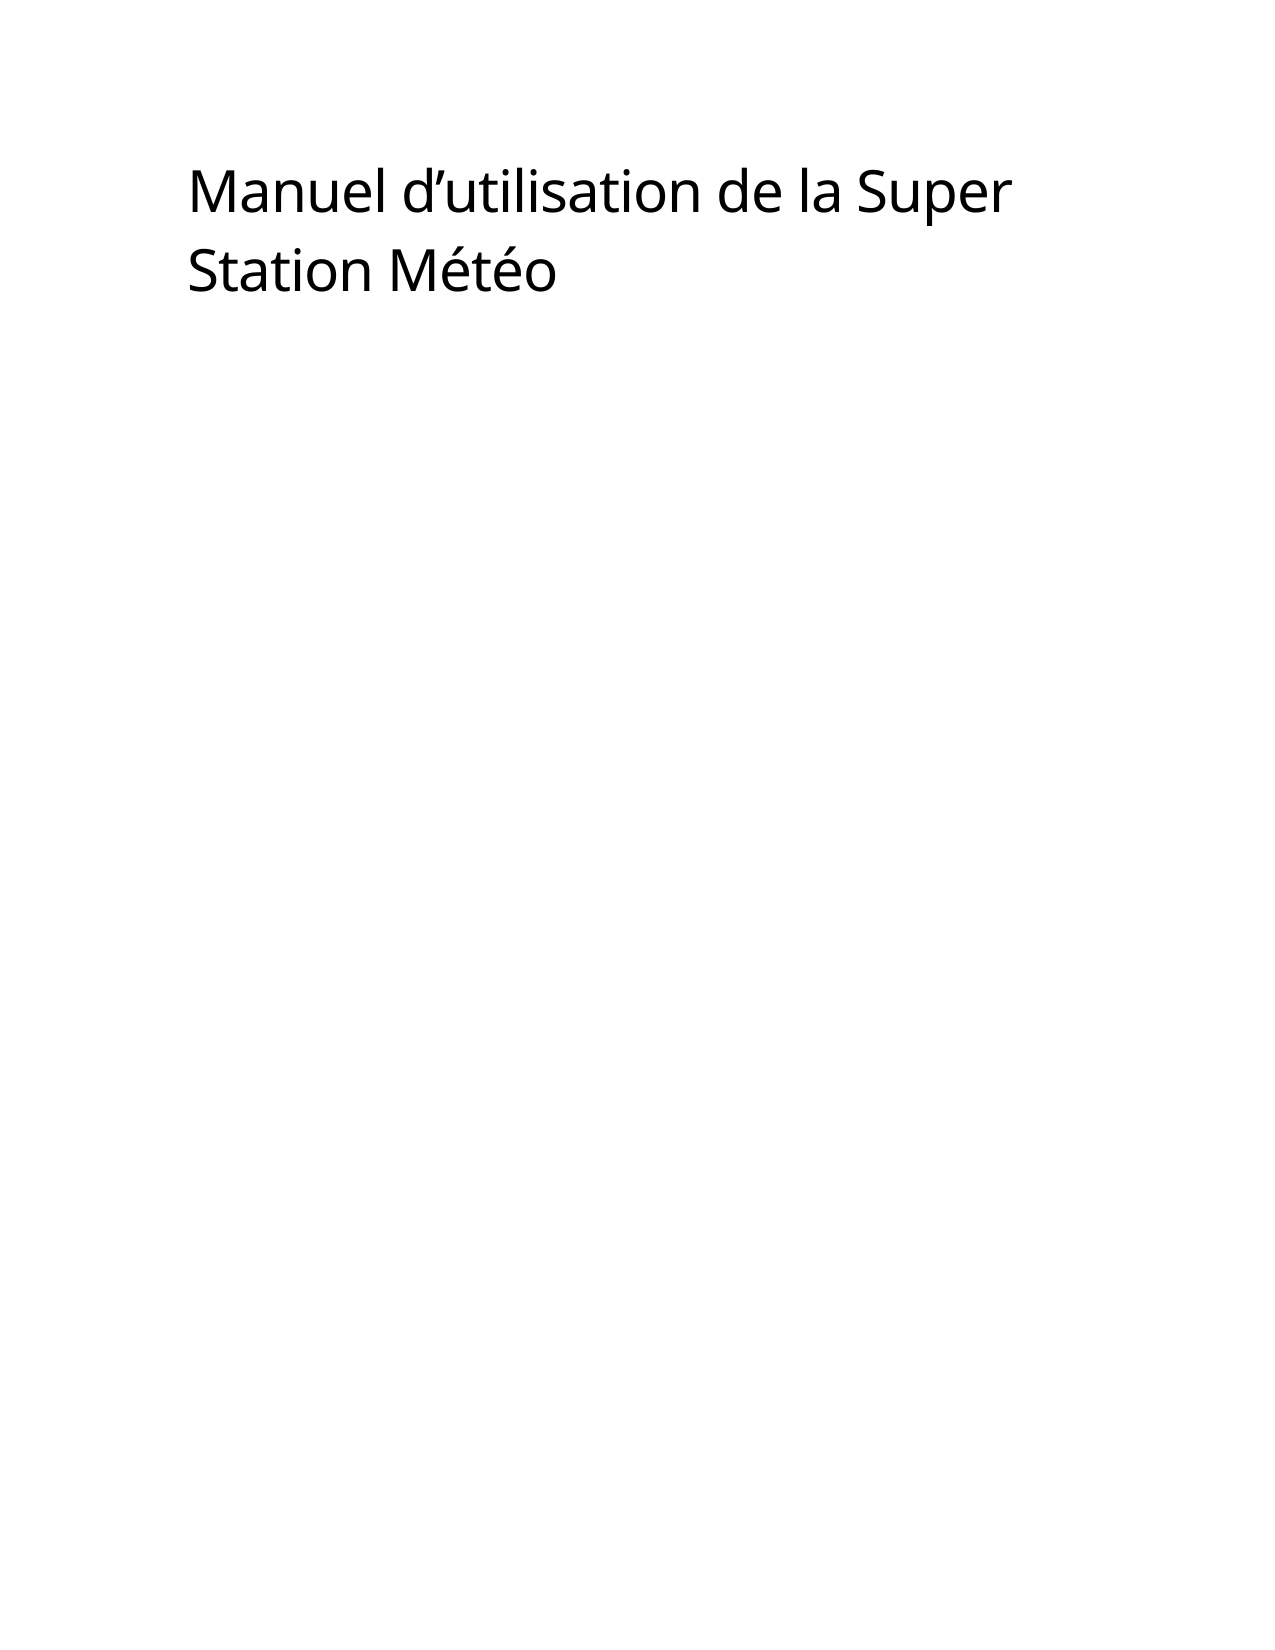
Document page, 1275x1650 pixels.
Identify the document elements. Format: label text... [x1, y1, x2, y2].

title Manuel d’utilisation de la Super Station Météo [187, 150, 1087, 309]
